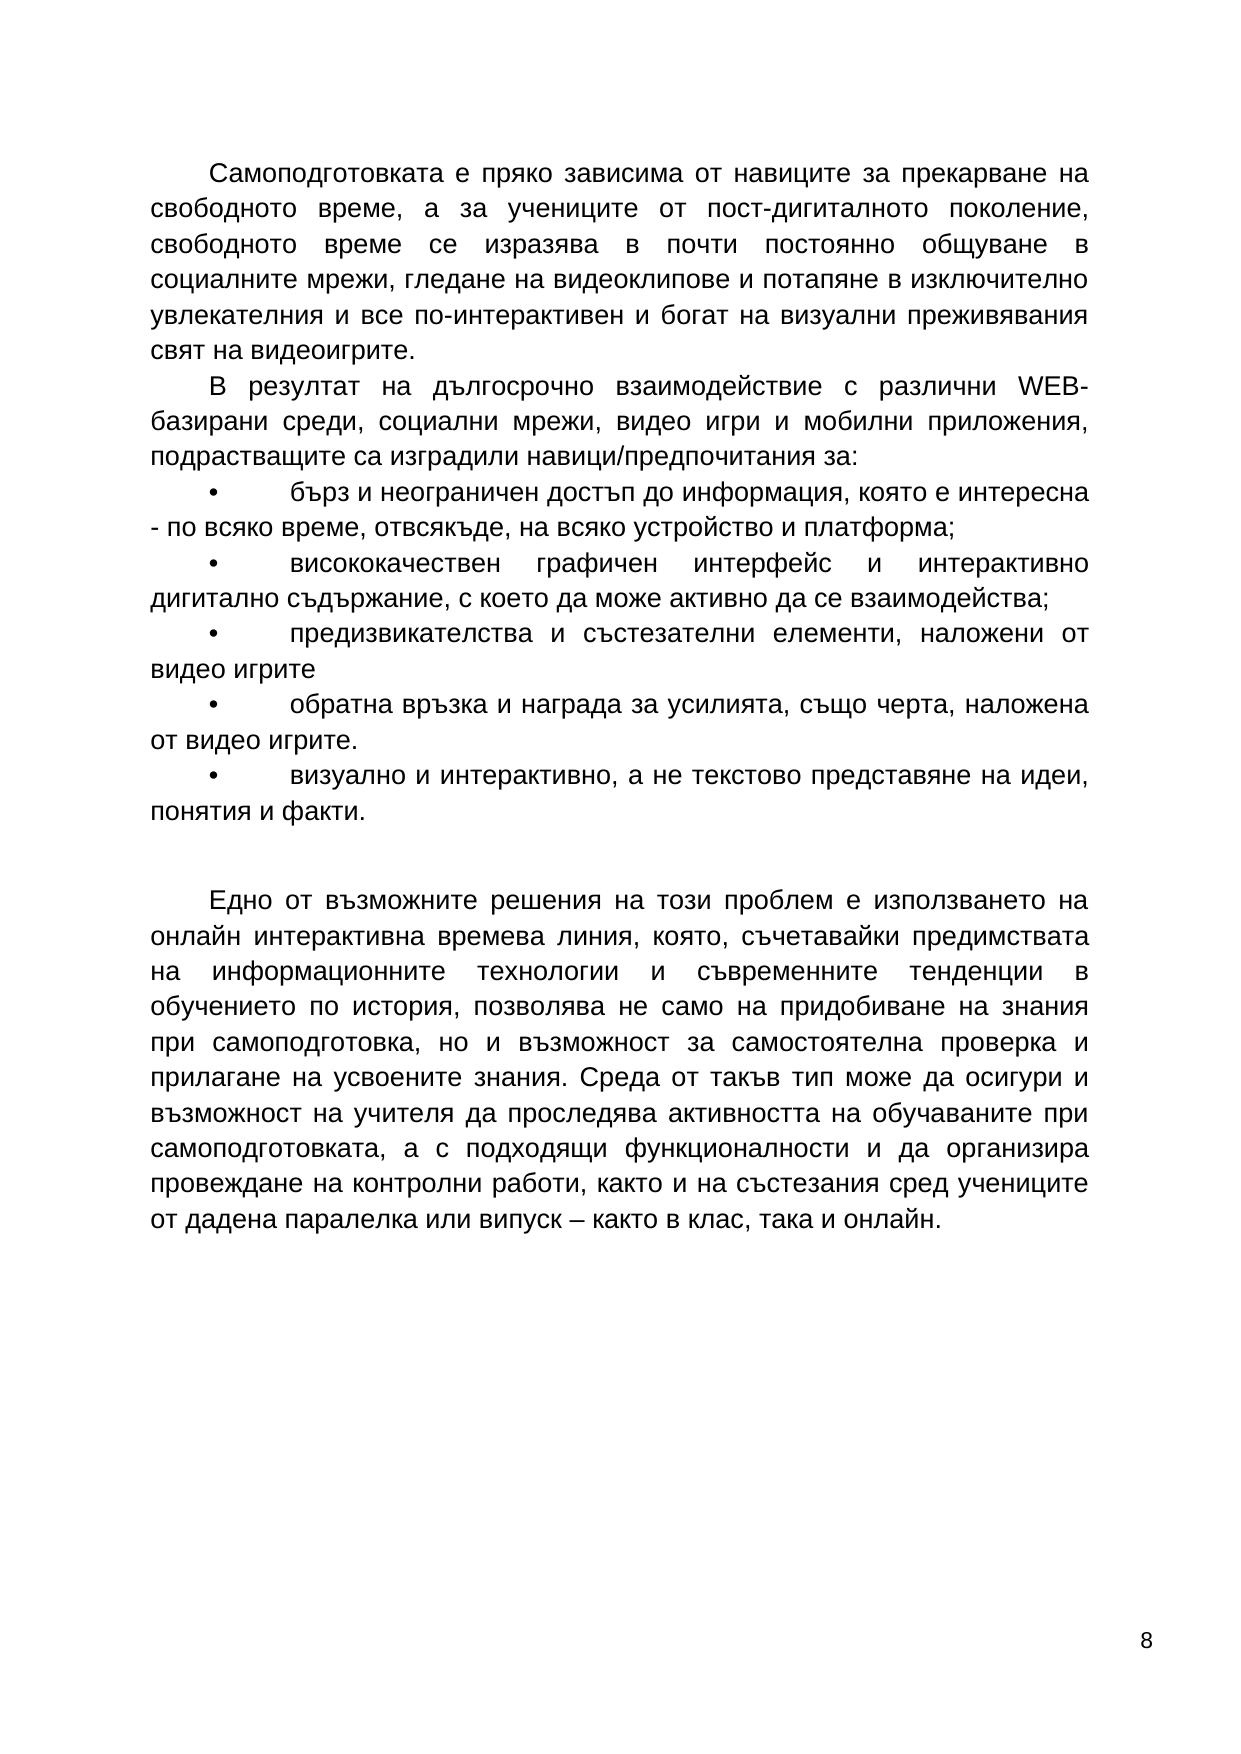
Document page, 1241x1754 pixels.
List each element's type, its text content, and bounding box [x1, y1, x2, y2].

text • обратна връзка и награда за усилията, също черта, наложена от видео игрите. [150, 685, 1090, 756]
text • бърз и неограничен достъп до информация, която е интересна - по всяко време, отвсякъде, на всяко устройство и платформа; [150, 473, 1090, 544]
text Самоподготовката е пряко зависима от навиците за прекарване на свободното време, а за учениците от пост-дигиталното поколение, свободното време се изразява в почти постоянно общуване в социалните мрежи, гледане на видеоклипове и потапяне в изключително увлекателния и все по-интерактивен и богат на визуални преживявания свят на видеоигрите. [150, 154, 1090, 367]
text • предизвикателства и състезателни елементи, наложени от видео игрите [150, 614, 1090, 685]
text В резултат на дългосрочно взаимодействие с различни WEB-базирани среди, социални мрежи, видео игри и мобилни приложения, подрастващите са изградили навици/предпочитания за: [150, 367, 1090, 473]
text • висококачествен графичен интерфейс и интерактивно дигитално съдържание, с което да може активно да се взаимодейства; [150, 544, 1090, 614]
text • визуално и интерактивно, а не текстово представяне на идеи, понятия и факти. [150, 756, 1090, 827]
text Едно от възможните решения на този проблем е използването на онлайн интерактивна времева линия, която, съчетавайки предимствата на информационните технологии и съвременните тенденции в обучението по история, позволява не само на придобиване на знания при самоподготовка, но и възможност за самостоятелна проверка и прилагане на усвоените знания. Среда от такъв тип може да осигури и възможност на учителя да проследява активността на обучаваните при самоподготовката, а с подходящи функционалности и да организира провеждане на контролни работи, както и на състезания сред учениците от дадена паралелка или випуск – както в клас, така и онлайн. [150, 881, 1090, 1235]
